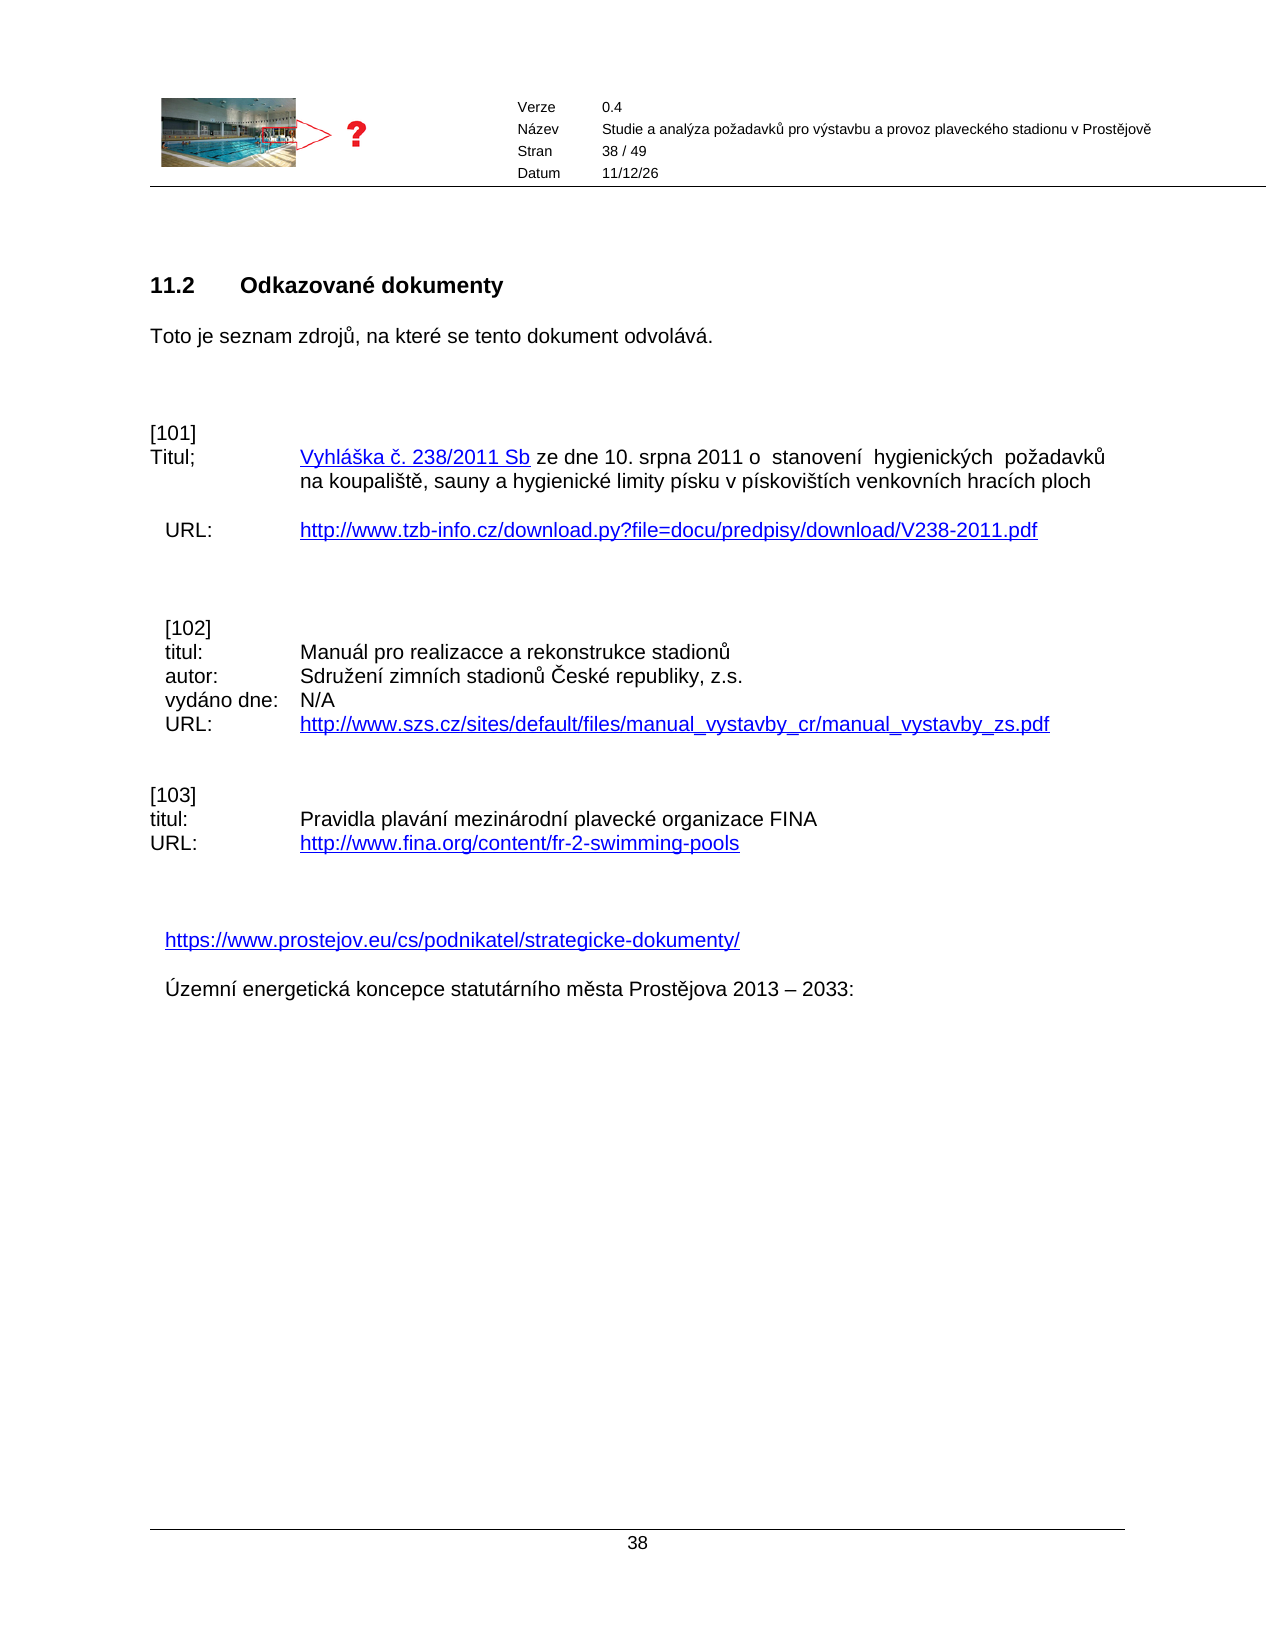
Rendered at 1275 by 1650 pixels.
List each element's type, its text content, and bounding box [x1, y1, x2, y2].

text [102] titul: Manuál pro realizacce a rekonstrukce stadionů autor: Sdružení zimních stadionů České republiky, z.s. vydáno dne: N/A URL: http://www.szs.cz/sites/default/files/manual_vystavby_cr/manual_vystavby_zs.pdf [165, 616, 1125, 759]
text Územní energetická koncepce statutárního města Prostějova 2013 – 2033: [165, 977, 1125, 1025]
text [103] titul: Pravidla plavání mezinárodní plavecké organizace FINA URL: http://www.fina.org/content/fr-2-swimming-pools [150, 783, 1125, 855]
text URL: http://www.tzb-info.cz/download.py?file=docu/predpisy/download/V238-2011.pdf [165, 518, 1125, 542]
text https://www.prostejov.eu/cs/podnikatel/strategicke-dokumenty/ [165, 928, 1125, 952]
text [101] [150, 421, 1125, 445]
text Titul; Vyhláška č. 238/2011 Sb ze dne 10. srpna 2011 o stanovení hygienických požadavků na koupaliště, sauny a hygienické limity písku v pískovištích venkovních hracích ploch [150, 445, 1125, 493]
picture [161, 98, 416, 167]
text Toto je seznam zdrojů, na které se tento dokument odvolává. [150, 324, 1125, 348]
subtitle Odkazované dokumenty [150, 272, 1125, 299]
